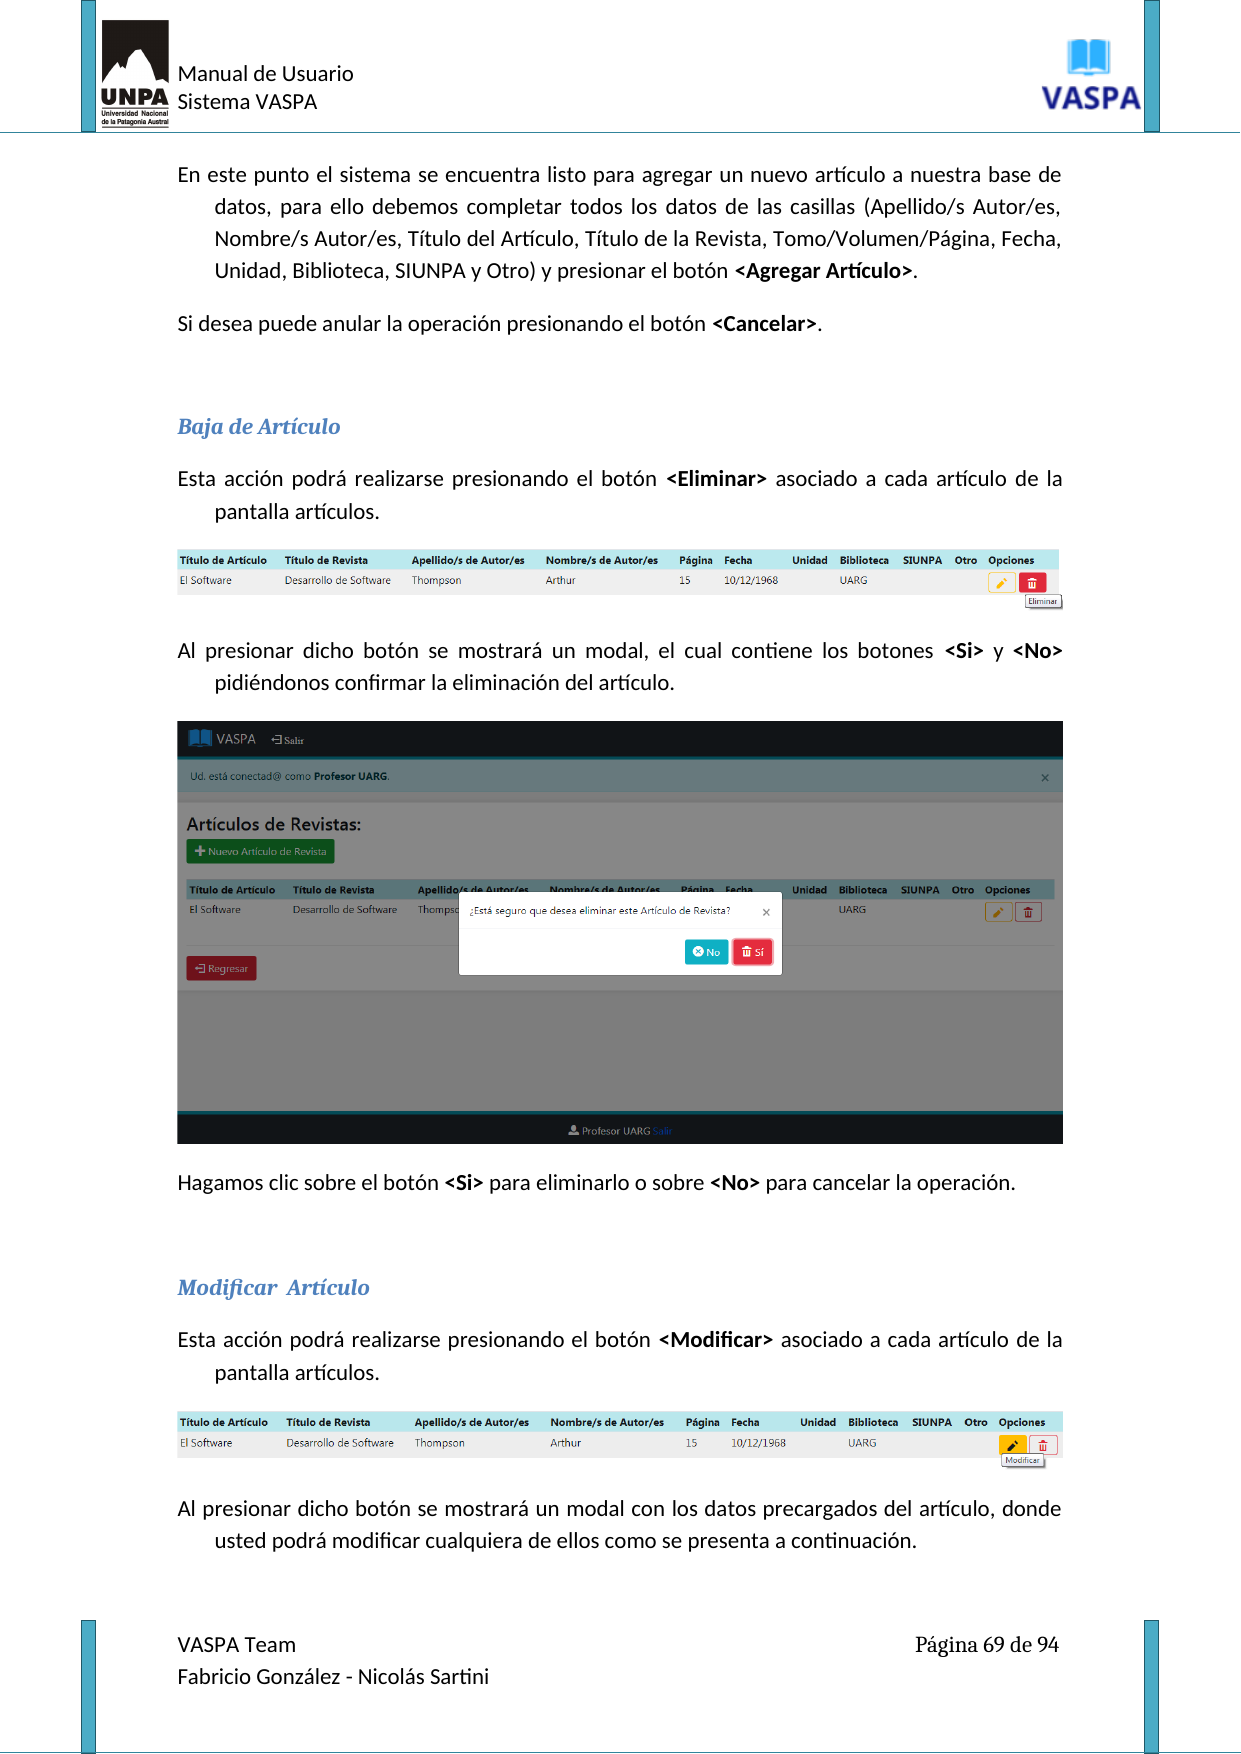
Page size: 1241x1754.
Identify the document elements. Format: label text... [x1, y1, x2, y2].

text Esta acción podrá realizarse presionando el botón <Eliminar> asociado a cada artículo de la pantalla artículos. [177, 464, 1063, 525]
picture [177, 721, 1063, 1144]
picture [1036, 19, 1146, 129]
text Al presionar dicho botón se mostrará un modal, el cual contiene los botones <Si> y <No> pidiéndonos confirmar la eliminación del artículo. [177, 636, 1063, 696]
text Modificar Artículo [177, 1274, 1063, 1301]
text Esta acción podrá realizarse presionando el botón <Modificar> asociado a cada artículo de la pantalla artículos. [177, 1326, 1063, 1386]
text Hagamos clic sobre el botón <Si> para eliminarlo o sobre <No> para cancelar la operación. [177, 1168, 1063, 1196]
text Al presionar dicho botón se mostrará un modal con los datos precargados del artículo, donde usted podrá modificar cualquiera de ellos como se presenta a continuación. [177, 1494, 1063, 1555]
picture [177, 549, 1063, 611]
picture [177, 1410, 1063, 1470]
text Baja de Artículo [177, 413, 1063, 440]
picture [100, 18, 170, 129]
text Si desea puede anular la operación presionando el botón <Cancelar>. [177, 309, 1063, 337]
text En este punto el sistema se encuentra listo para agregar un nuevo artículo a nuestra base de datos, para ello debemos completar todos los datos de las casillas (Apellido/s Autor/es, Nombre/s Autor/es, Título del Artículo, Título de la Revista, Tomo/Volumen/Página, Fecha, Unidad, Biblioteca, SIUNPA y Otro) y presionar el botón <Agregar Artículo>. [177, 160, 1063, 284]
